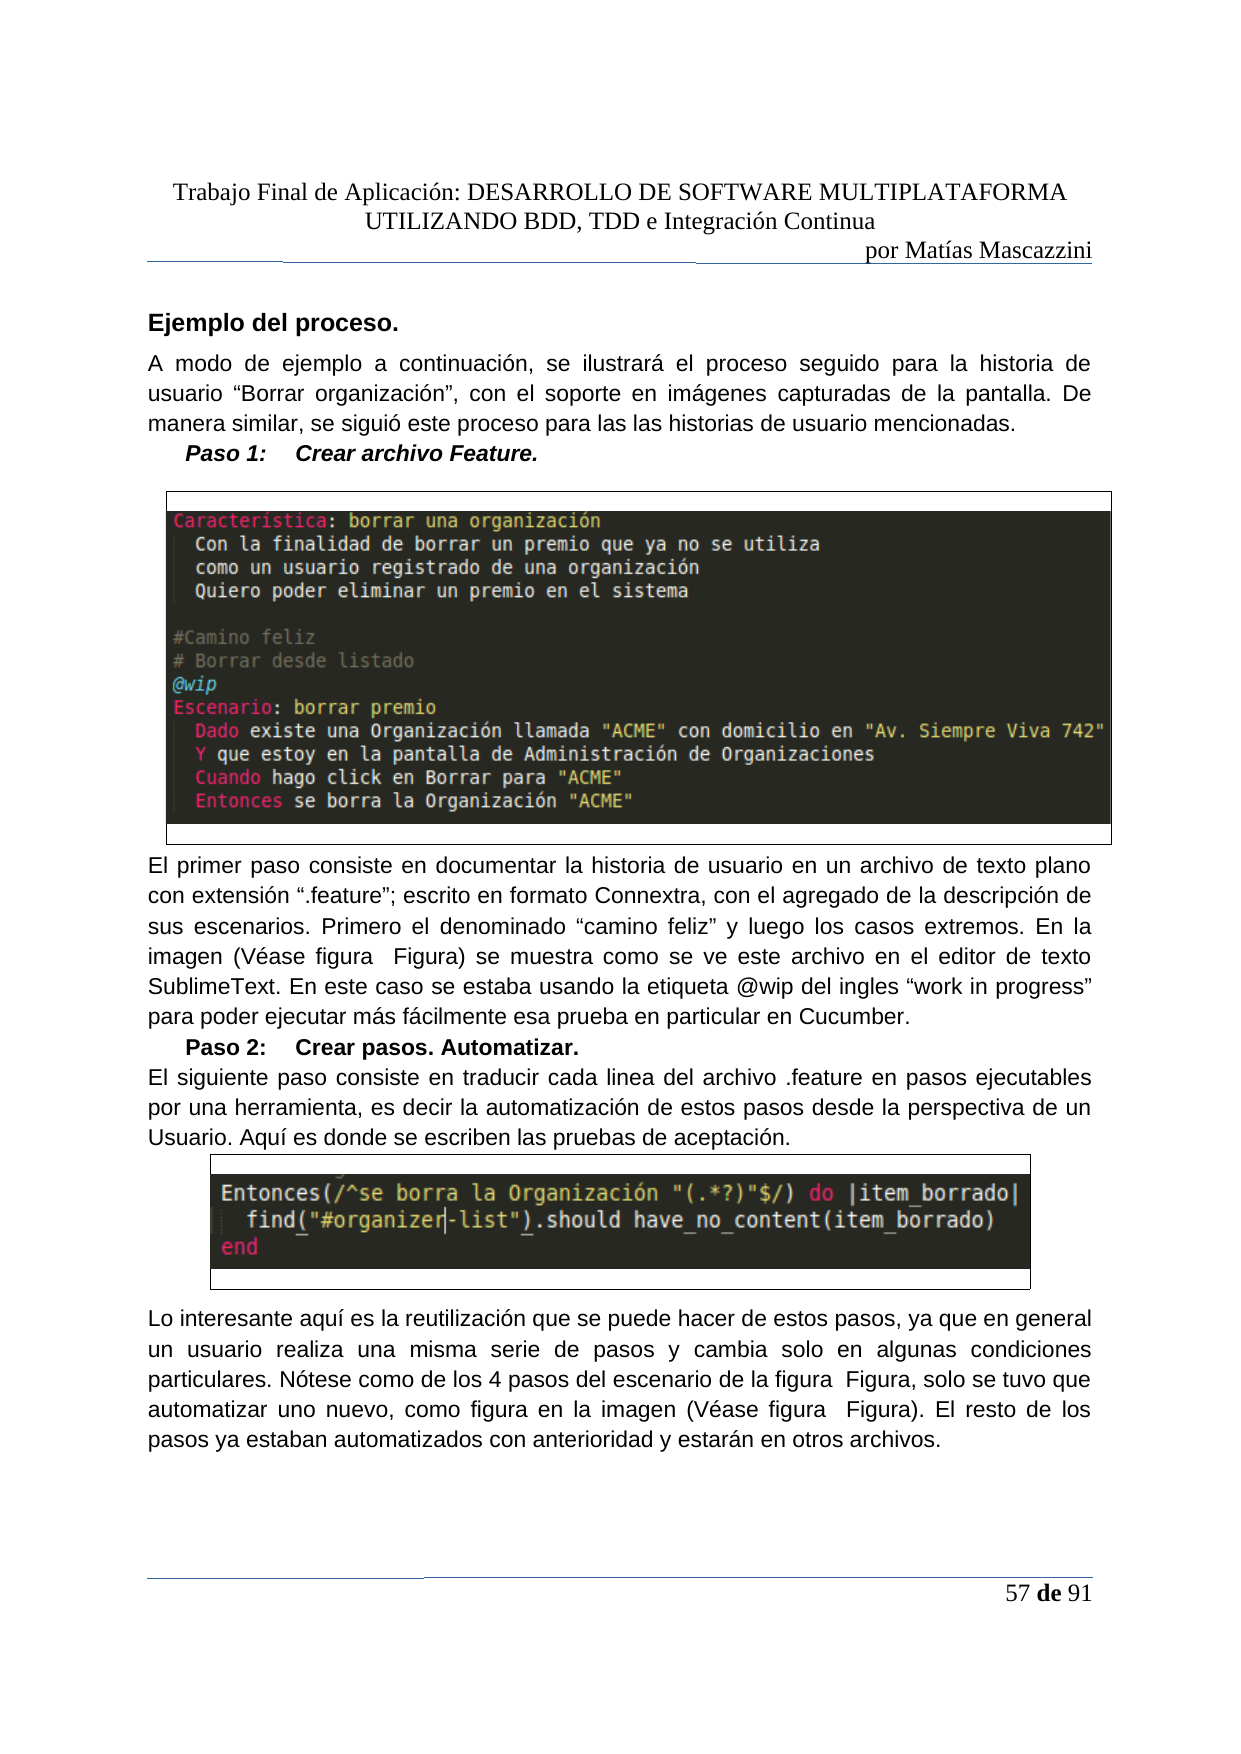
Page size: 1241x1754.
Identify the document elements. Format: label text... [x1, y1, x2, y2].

list Crear pasos. Automatizar. [185, 1033, 1093, 1060]
text Lo interesante aquí es la reutilización que se puede hacer de estos pasos, ya que en general un usuario realiza una misma serie de pasos y cambia solo en algunas condiciones particulares. Nótese como de los 4 pasos del escenario de la figura Figura, solo se tuvo que automatizar uno nuevo, como figura en la imagen (Véase figura Figura). El resto de los pasos ya estaban automatizados con anterioridad y estarán en otros archivos. [148, 1305, 1093, 1452]
picture [210, 1174, 1031, 1269]
list Crear archivo Feature. [185, 440, 1093, 467]
text El siguiente paso consiste en traducir cada linea del archivo .feature en pasos ejecutables por una herramienta, es decir la automatización de estos pasos desde la perspectiva de un Usuario. Aquí es donde se escriben las pruebas de aceptación. [148, 1064, 1093, 1150]
list Ejemplo del proceso. [148, 308, 1093, 337]
text A modo de ejemplo a continuación, se ilustrará el proceso seguido para la historia de usuario “Borrar organización”, con el soporte en imágenes capturadas de la pantalla. De manera similar, se siguió este proceso para las las historias de usuario mencionadas. [148, 349, 1093, 436]
picture [165, 511, 1111, 824]
